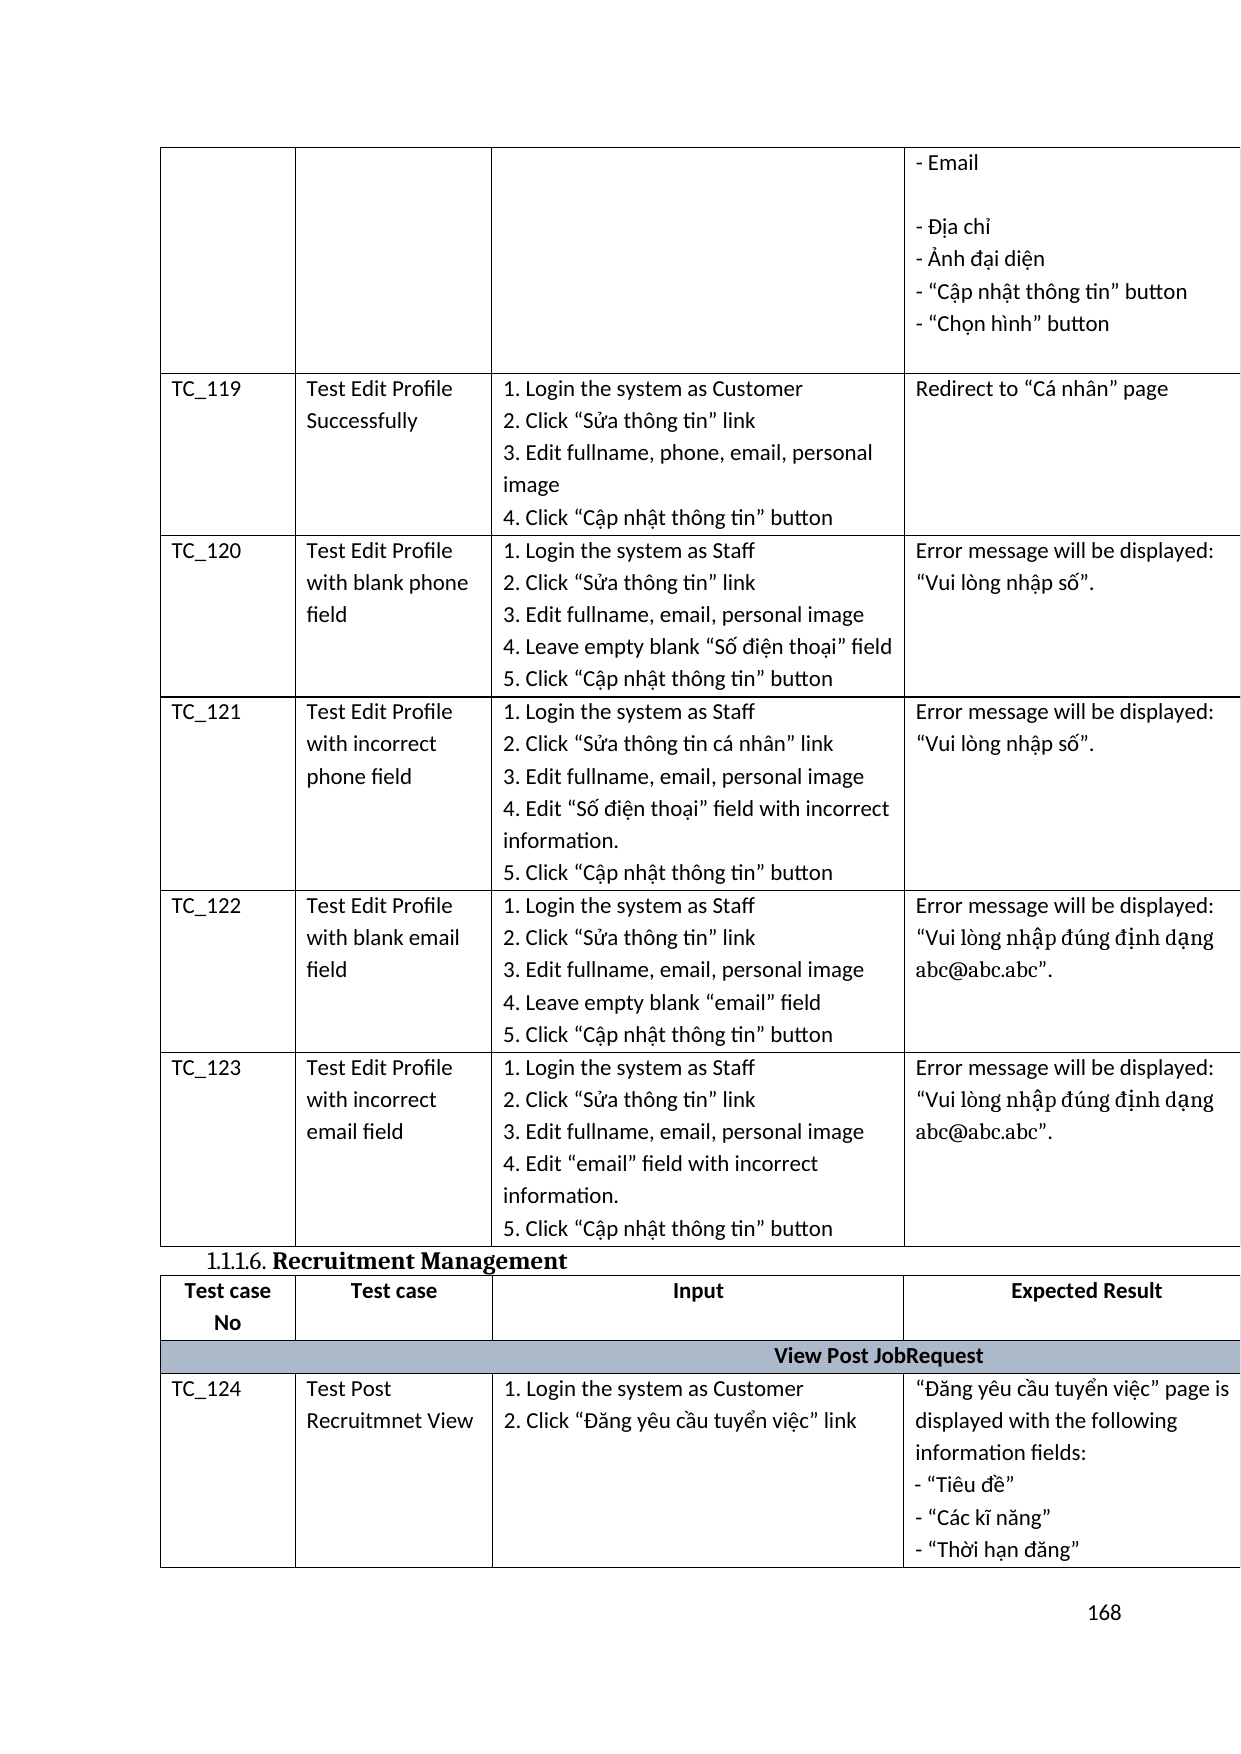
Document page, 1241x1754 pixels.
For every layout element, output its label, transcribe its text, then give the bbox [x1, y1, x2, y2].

subtitle Recruitment Management [207, 1247, 1122, 1275]
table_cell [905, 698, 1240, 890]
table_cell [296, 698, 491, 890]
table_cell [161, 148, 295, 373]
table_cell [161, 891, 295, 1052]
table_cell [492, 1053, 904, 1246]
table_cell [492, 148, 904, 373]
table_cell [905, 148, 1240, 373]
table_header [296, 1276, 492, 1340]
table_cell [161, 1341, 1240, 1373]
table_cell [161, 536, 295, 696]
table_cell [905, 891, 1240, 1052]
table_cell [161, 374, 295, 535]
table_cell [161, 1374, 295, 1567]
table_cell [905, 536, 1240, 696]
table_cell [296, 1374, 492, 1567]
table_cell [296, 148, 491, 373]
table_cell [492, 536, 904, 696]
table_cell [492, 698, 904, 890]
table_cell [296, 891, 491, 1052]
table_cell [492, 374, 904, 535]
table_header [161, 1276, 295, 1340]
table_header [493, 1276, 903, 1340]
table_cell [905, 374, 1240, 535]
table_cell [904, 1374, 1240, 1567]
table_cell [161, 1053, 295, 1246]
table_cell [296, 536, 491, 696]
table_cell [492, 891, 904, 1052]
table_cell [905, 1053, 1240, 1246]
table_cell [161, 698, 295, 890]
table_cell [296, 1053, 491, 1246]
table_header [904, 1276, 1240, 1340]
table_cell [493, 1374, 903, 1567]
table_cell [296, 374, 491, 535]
